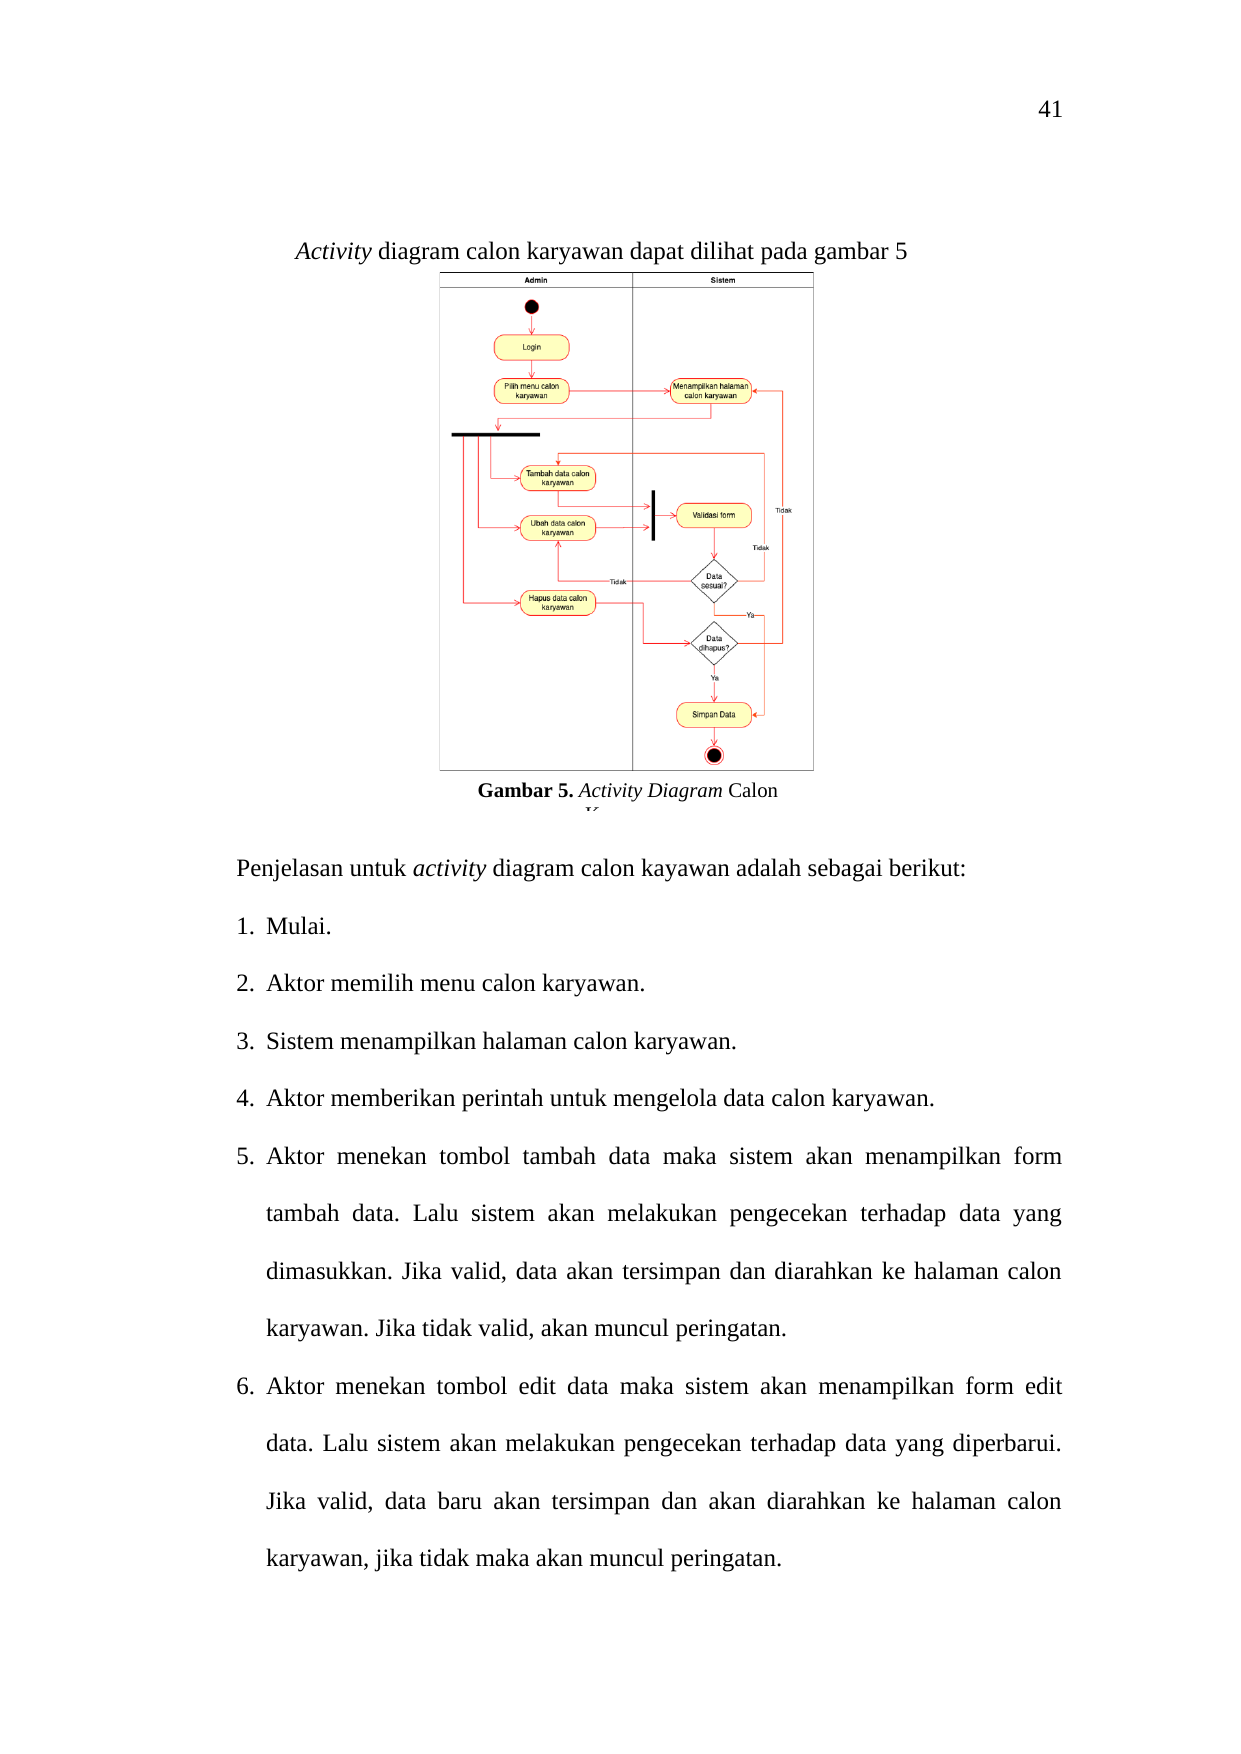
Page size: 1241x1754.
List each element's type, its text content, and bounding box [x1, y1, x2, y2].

text Activity diagram calon karyawan dapat dilihat pada gambar 5 [236, 236, 1063, 265]
list Sistem menampilkan halaman calon karyawan. [236, 1026, 1063, 1055]
list Aktor memberikan perintah untuk mengelola data calon karyawan. [236, 1083, 1063, 1112]
picture [439, 272, 814, 771]
list Aktor menekan tombol tambah data maka sistem akan menampilkan form tambah data. Lalu sistem akan melakukan pengecekan terhadap data yang dimasukkan. Jika valid, data akan tersimpan dan diarahkan ke halaman calon karyawan. Jika tidak valid, akan muncul peringatan. [236, 1141, 1063, 1342]
list Mulai. [236, 911, 1063, 940]
list Aktor memilih menu calon karyawan. [236, 968, 1063, 997]
list Aktor menekan tombol edit data maka sistem akan menampilkan form edit data. Lalu sistem akan melakukan pengecekan terhadap data yang diperbarui. Jika valid, data baru akan tersimpan dan akan diarahkan ke halaman calon karyawan, jika tidak maka akan muncul peringatan. [236, 1371, 1063, 1572]
